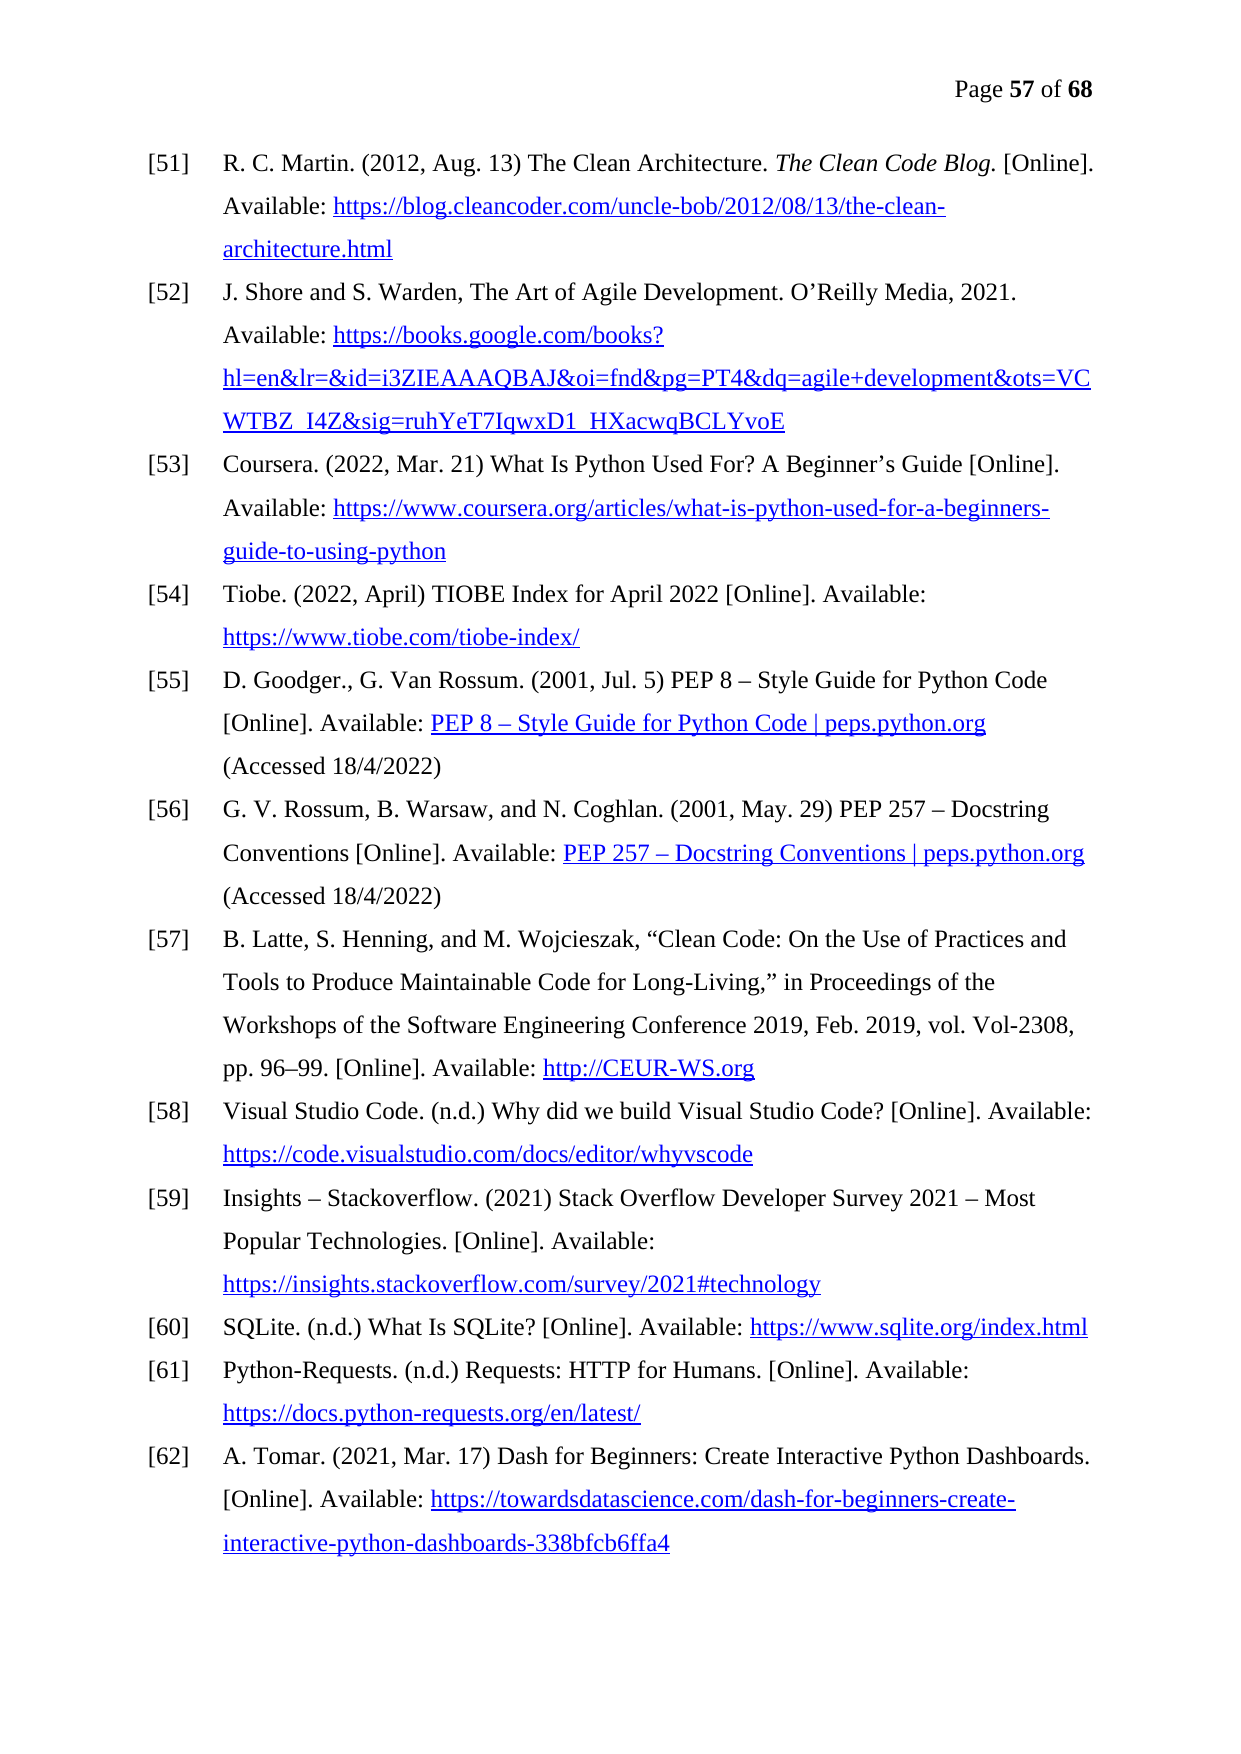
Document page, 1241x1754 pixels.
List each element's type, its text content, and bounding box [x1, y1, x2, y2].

text [57] B. Latte, S. Henning, and M. Wojcieszak, “Clean Code: On the Use of Practices and Tools to Produce Maintainable Code for Long-Living,” in Proceedings of the Workshops of the Software Engineering Conference 2019, Feb. 2019, vol. Vol-2308, pp. 96–99. [Online]. Available: http://CEUR-WS.org [148, 924, 1094, 1082]
text [60] SQLite. (n.d.) What Is SQLite? [Online]. Available: https://www.sqlite.org/index.html [148, 1312, 1094, 1341]
text [56] G. V. Rossum, B. Warsaw, and N. Coghlan. (2001, May. 29) PEP 257 – Docstring Conventions [Online]. Available: PEP 257 – Docstring Conventions | peps.python.org (Accessed 18/4/2022) [148, 794, 1094, 909]
text [59] Insights – Stackoverflow. (2021) Stack Overflow Developer Survey 2021 – Most Popular Technologies. [Online]. Available: https://insights.stackoverflow.com/survey/2021#technology [148, 1183, 1094, 1298]
text [55] D. Goodger., G. Van Rossum. (2001, Jul. 5) PEP 8 – Style Guide for Python Code [Online]. Available: PEP 8 – Style Guide for Python Code | peps.python.org (Accessed 18/4/2022) [148, 665, 1094, 780]
text [52] J. Shore and S. Warden, The Art of Agile Development. O’Reilly Media, 2021. Available: https://books.google.com/books?hl=en&lr=&id=i3ZIEAAAQBAJ&oi=fnd&pg=PT4&dq=agile+development&ots=VCWTBZ_I4Z&sig=ruhYeT7IqwxD1_HXacwqBCLYvoE [148, 277, 1094, 435]
text [58] Visual Studio Code. (n.d.) Why did we build Visual Studio Code? [Online]. Available: https://code.visualstudio.com/docs/editor/whyvscode [148, 1096, 1094, 1168]
text [54] Tiobe. (2022, April) TIOBE Index for April 2022 [Online]. Available: https://www.tiobe.com/tiobe-index/ [148, 579, 1094, 651]
text [51] R. C. Martin. (2012, Aug. 13) The Clean Architecture. The Clean Code Blog. [Online]. Available: https://blog.cleancoder.com/uncle-bob/2012/08/13/the-clean-architecture.html [148, 148, 1094, 263]
text [53] Coursera. (2022, Mar. 21) What Is Python Used For? A Beginner’s Guide [Online]. Available: https://www.coursera.org/articles/what-is-python-used-for-a-beginners-guide-to-using-python [148, 449, 1094, 564]
text [61] Python-Requests. (n.d.) Requests: HTTP for Humans. [Online]. Available: https://docs.python-requests.org/en/latest/ [148, 1355, 1094, 1427]
text [62] A. Tomar. (2021, Mar. 17) Dash for Beginners: Create Interactive Python Dashboards. [Online]. Available: https://towardsdatascience.com/dash-for-beginners-create-interactive-python-dashboards-338bfcb6ffa4 [148, 1441, 1094, 1556]
